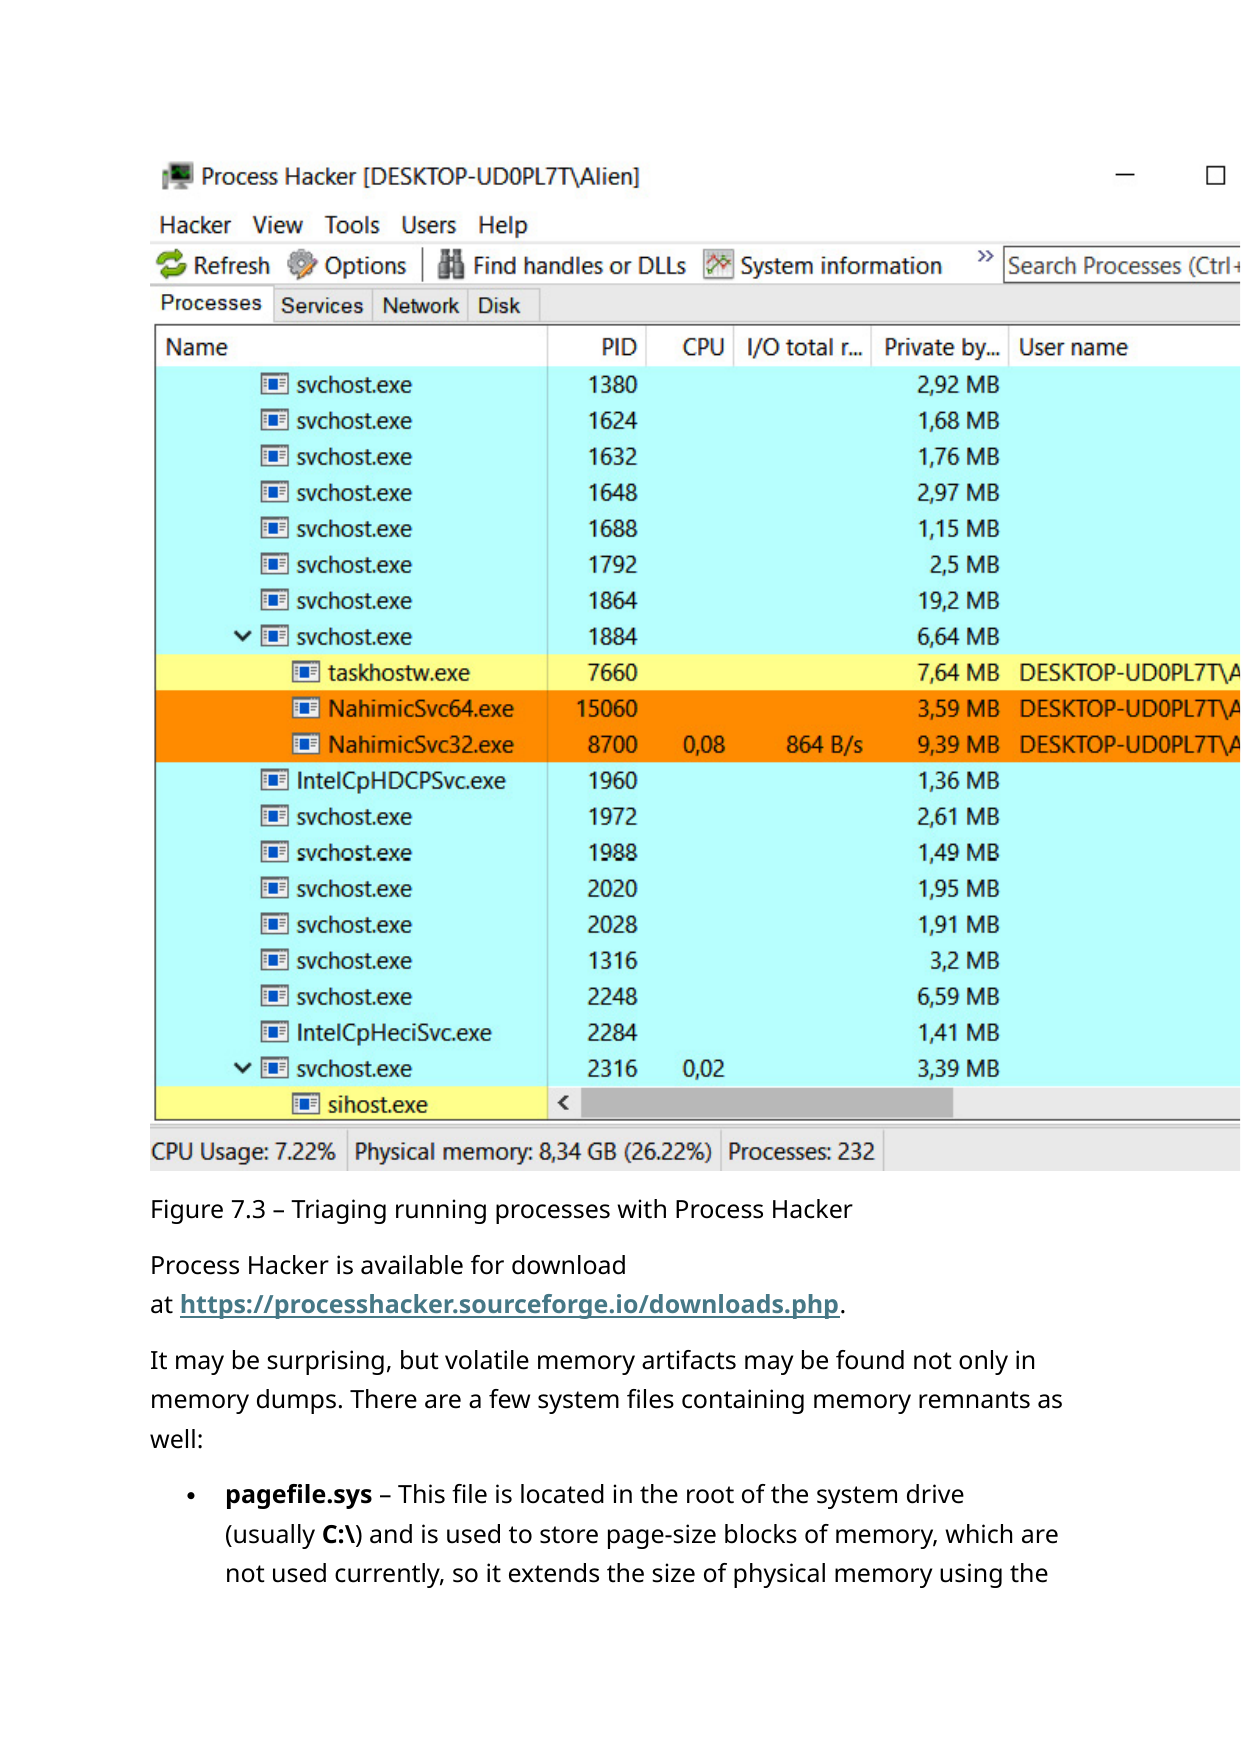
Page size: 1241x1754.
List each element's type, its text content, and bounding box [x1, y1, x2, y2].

text Process Hacker is available for download at https://processhacker.sourceforge.io/downloads.php. [150, 1248, 1090, 1321]
text Figure 7.3 – Triaging running processes with Process Hacker [150, 1192, 1090, 1226]
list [187, 1477, 1090, 1589]
text It may be surprising, but volatile memory artifacts may be found not only in memory dumps. There are a few system files containing memory remnants as well: [150, 1343, 1090, 1455]
picture [150, 150, 1241, 1171]
